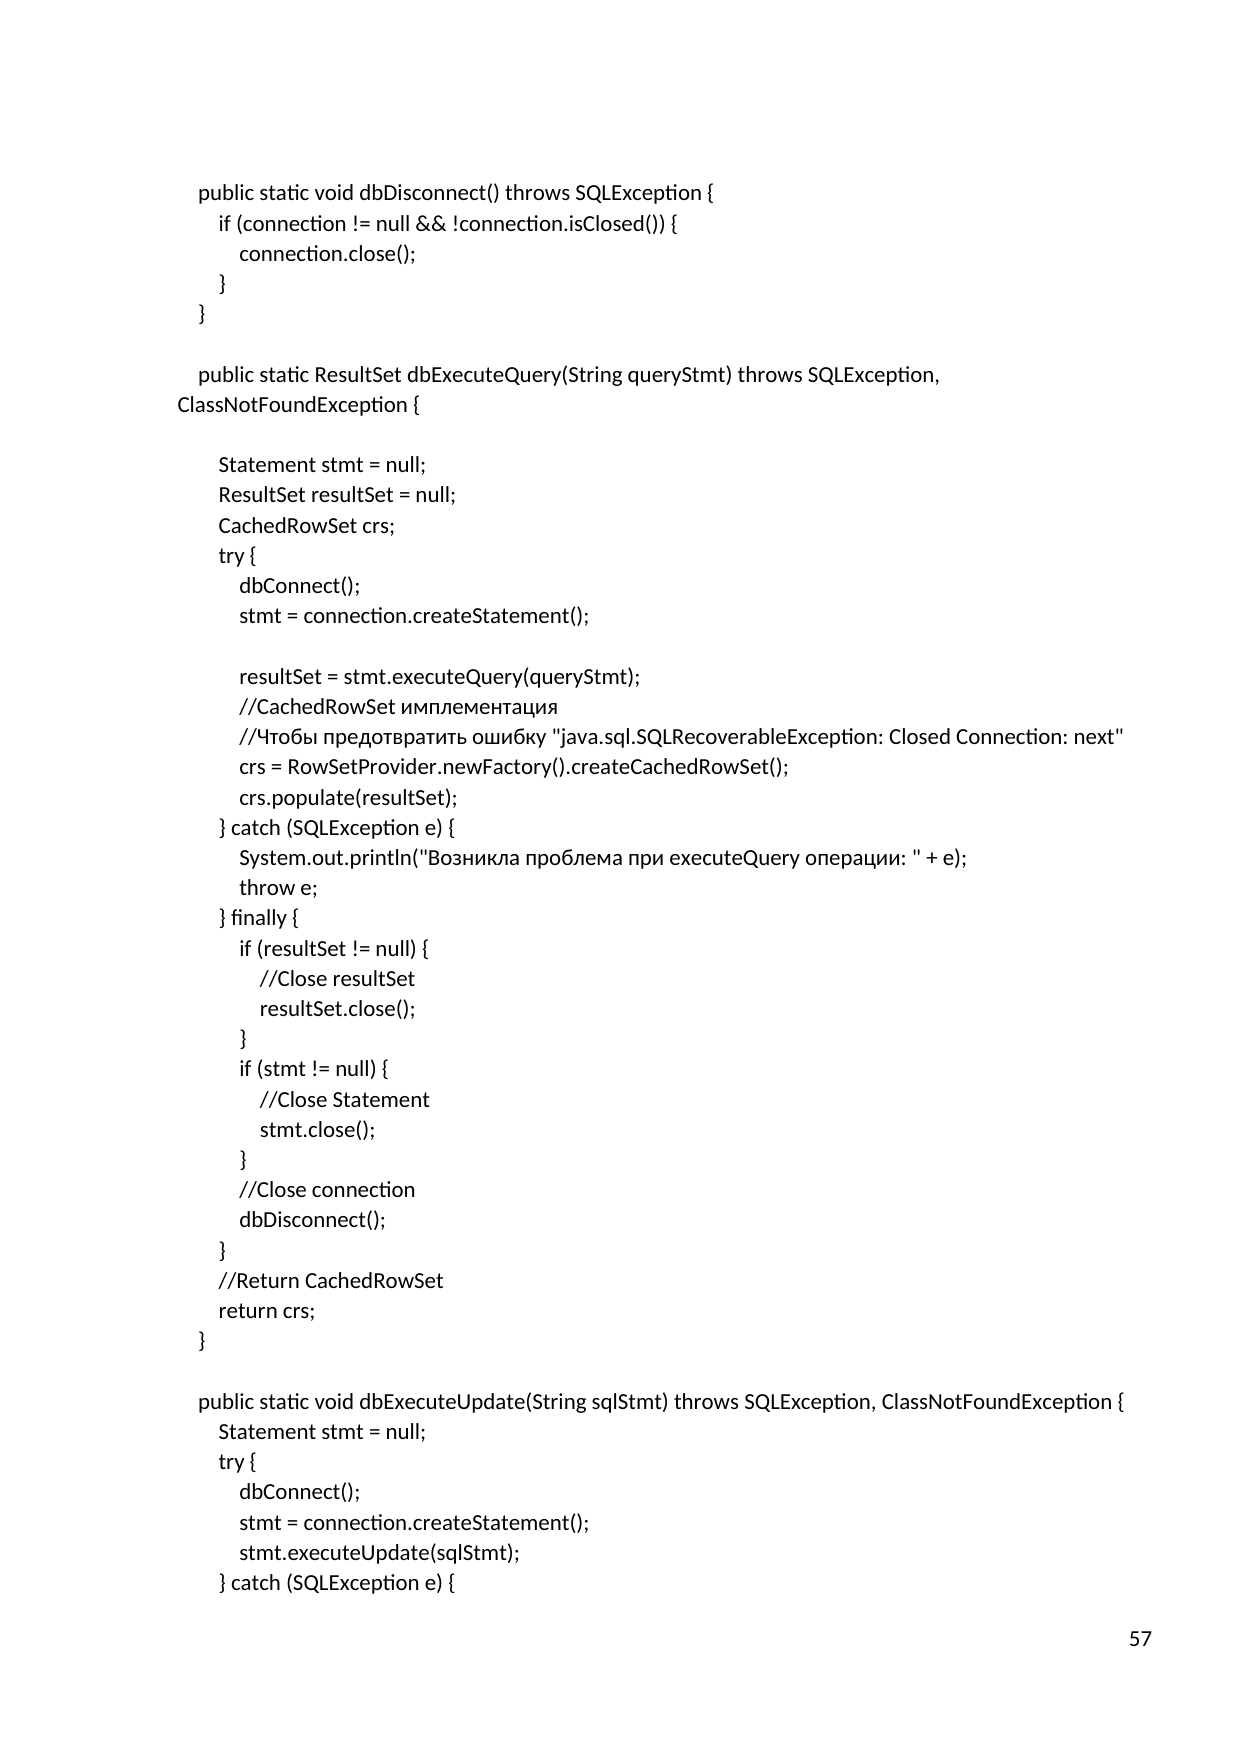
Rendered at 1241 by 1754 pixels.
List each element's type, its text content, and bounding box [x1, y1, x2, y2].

text System.out.println("Возникла проблема при executeQuery операции: " + e); [177, 843, 1152, 871]
text } [177, 1326, 1152, 1354]
text try { [177, 1447, 1152, 1475]
text try { [177, 541, 1152, 569]
text resultSet = stmt.executeQuery(queryStmt); [177, 662, 1152, 690]
text if (resultSet != null) { [177, 934, 1152, 962]
text stmt.close(); [177, 1115, 1152, 1143]
text connection.close(); [177, 239, 1152, 267]
text crs = RowSetProvider.newFactory().createCachedRowSet(); [177, 752, 1152, 781]
text dbConnect(); [177, 571, 1152, 599]
text stmt = connection.createStatement(); [177, 601, 1152, 629]
text //Чтобы предотвратить ошибку "java.sql.SQLRecoverableException: Closed Connection: next" [177, 722, 1152, 750]
text } catch (SQLException e) { [177, 1568, 1152, 1596]
text CachedRowSet crs; [177, 511, 1152, 539]
text dbDisconnect(); [177, 1206, 1152, 1234]
text } [177, 299, 1152, 327]
text //CachedRowSet имплементация [177, 692, 1152, 720]
text Statement stmt = null; [177, 450, 1152, 478]
text //Close connection [177, 1175, 1152, 1203]
text } [177, 1024, 1152, 1052]
text resultSet.close(); [177, 994, 1152, 1022]
text stmt.executeUpdate(sqlStmt); [177, 1538, 1152, 1566]
text //Close resultSet [177, 964, 1152, 992]
text } finally { [177, 903, 1152, 932]
text } catch (SQLException e) { [177, 813, 1152, 841]
text if (stmt != null) { [177, 1054, 1152, 1083]
text dbConnect(); [177, 1477, 1152, 1506]
text Statement stmt = null; [177, 1417, 1152, 1445]
text public static void dbExecuteUpdate(String sqlStmt) throws SQLException, ClassNotFoundException { [177, 1387, 1152, 1415]
text } [177, 1145, 1152, 1173]
text crs.populate(resultSet); [177, 783, 1152, 811]
text stmt = connection.createStatement(); [177, 1508, 1152, 1536]
text //Close Statement [177, 1085, 1152, 1113]
text //Return CachedRowSet [177, 1266, 1152, 1294]
text return crs; [177, 1296, 1152, 1324]
text } [177, 269, 1152, 297]
text if (connection != null && !connection.isClosed()) { [177, 209, 1152, 237]
text public static ResultSet dbExecuteQuery(String queryStmt) throws SQLException, ClassNotFoundException { [177, 360, 1152, 418]
text } [177, 1236, 1152, 1264]
text throw e; [177, 873, 1152, 901]
text public static void dbDisconnect() throws SQLException { [177, 178, 1152, 207]
text ResultSet resultSet = null; [177, 481, 1152, 509]
